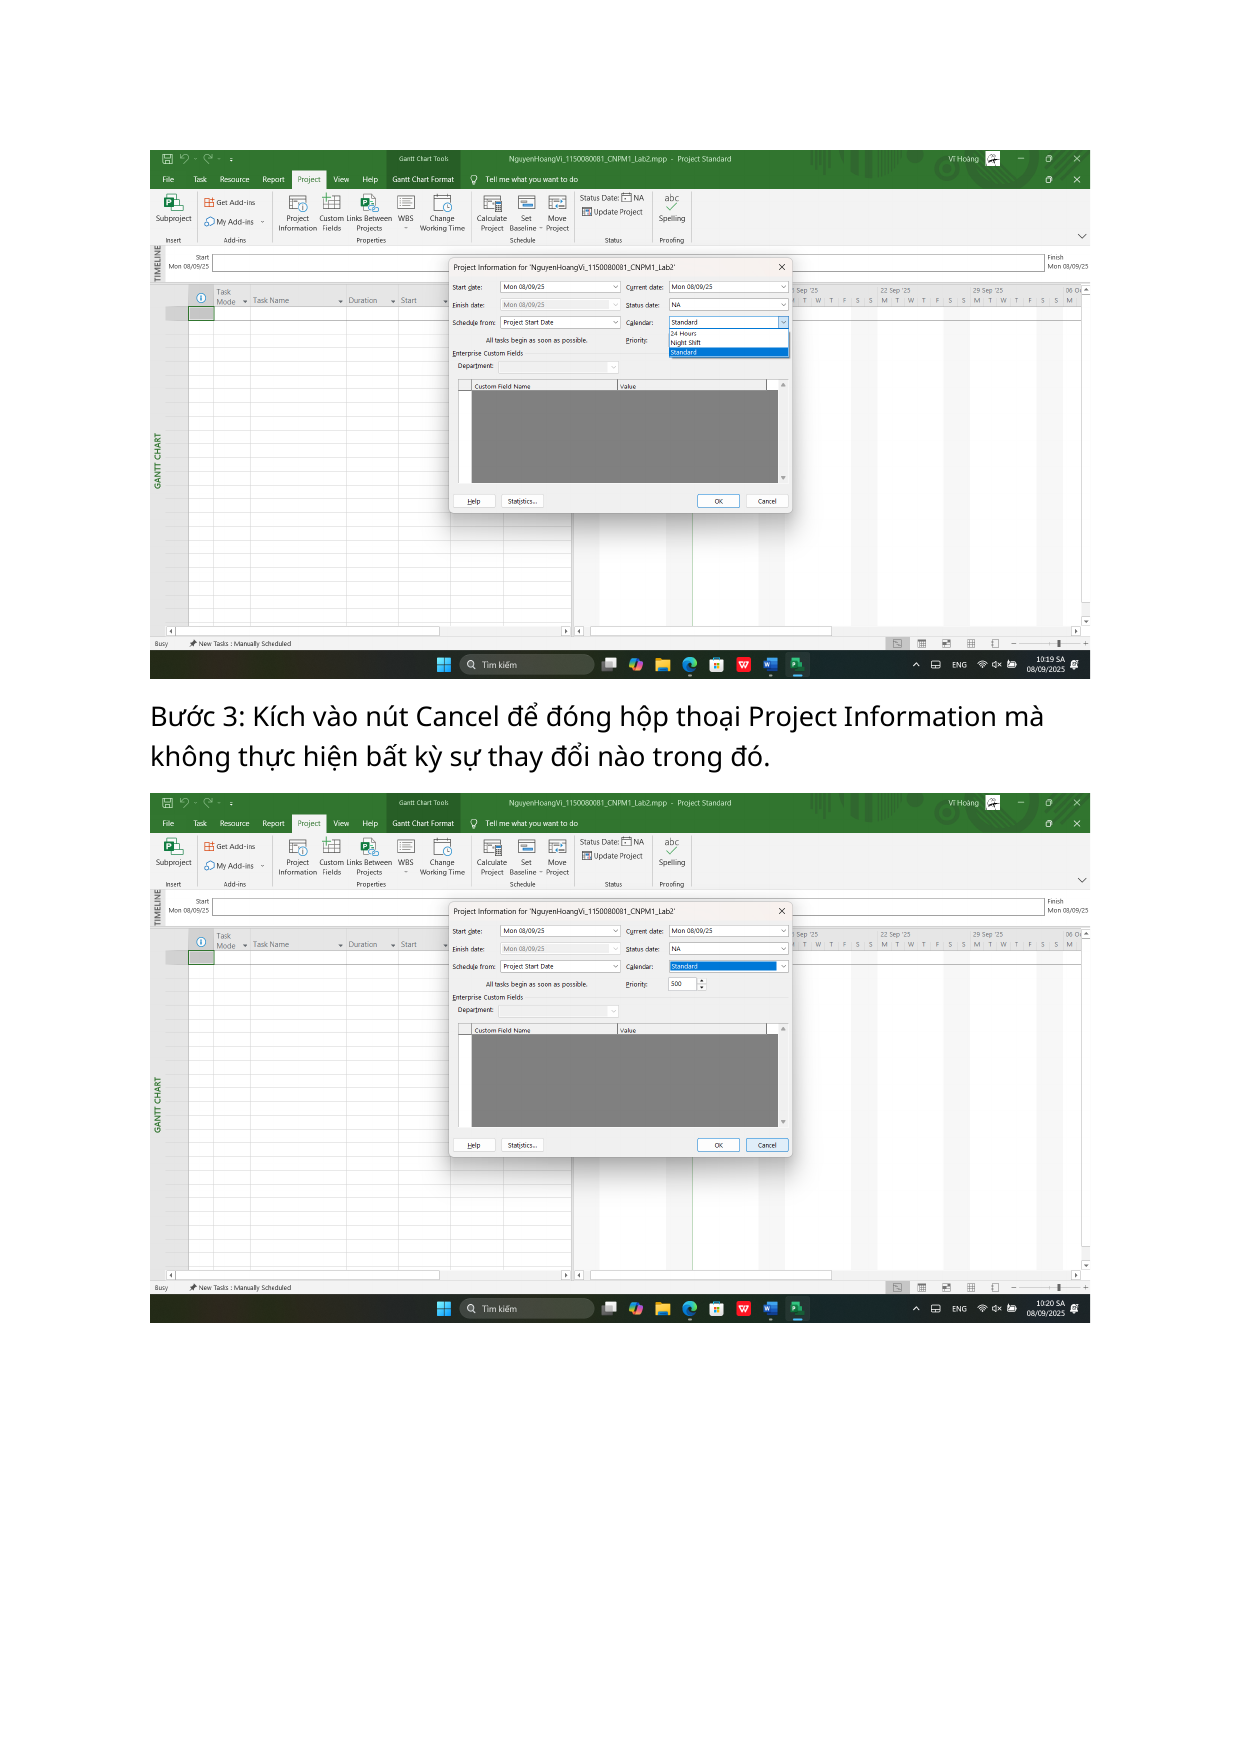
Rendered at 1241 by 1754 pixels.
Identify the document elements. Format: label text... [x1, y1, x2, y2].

picture [150, 150, 1091, 679]
text Bước 3: Kích vào nút Cancel để đóng hộp thoại Project Information mà không thực hiện bất kỳ sự thay đổi nào trong đó. [150, 698, 1090, 774]
picture [150, 793, 1091, 1323]
